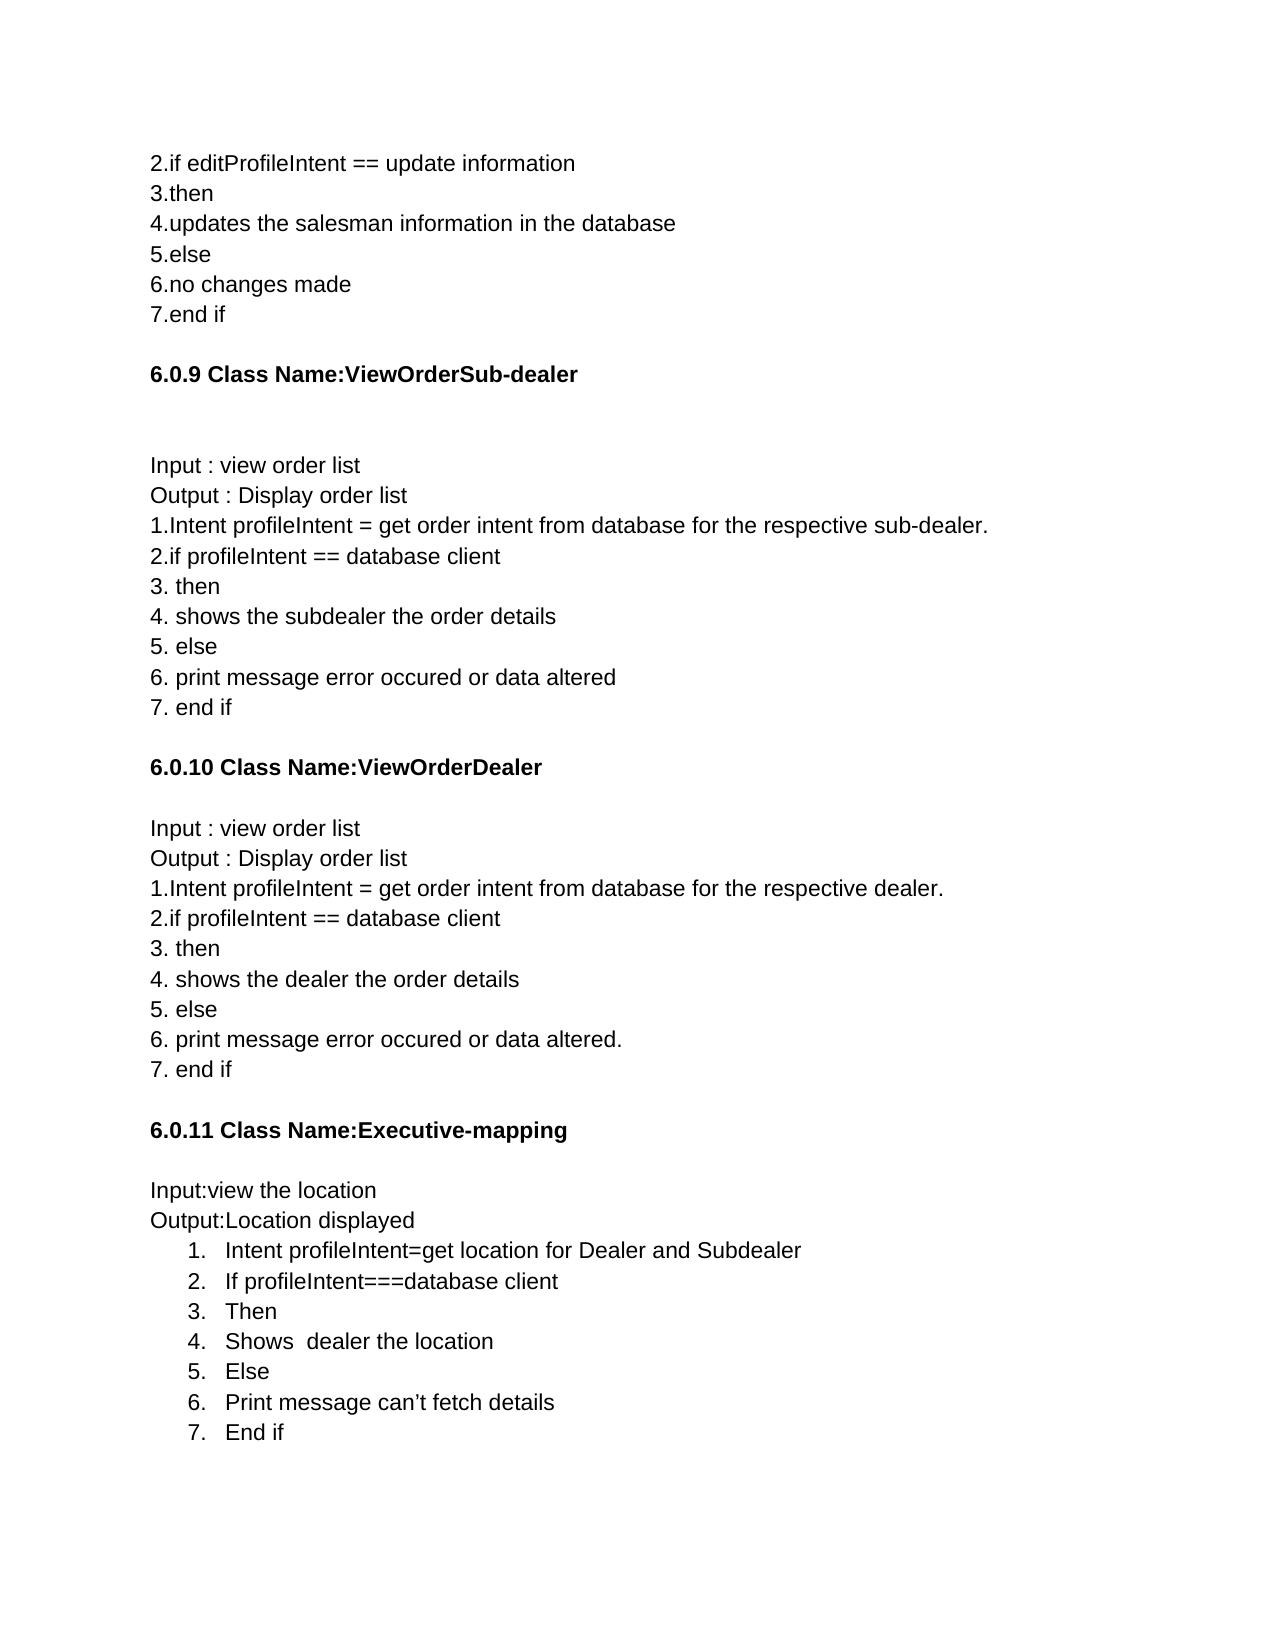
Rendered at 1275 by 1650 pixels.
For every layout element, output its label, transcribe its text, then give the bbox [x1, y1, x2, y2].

text 6.0.9 Class Name:ViewOrderSub-dealer [150, 361, 1125, 388]
text Output:Location displayed [150, 1207, 1125, 1234]
text 7. end if [150, 694, 1125, 720]
text 3.then [150, 180, 1125, 207]
list Shows dealer the location [187, 1328, 1125, 1354]
text 6. print message error occured or data altered [150, 663, 1125, 690]
text 5.else [150, 241, 1125, 267]
list If profileIntent===database client [187, 1268, 1125, 1294]
text 4. shows the subdealer the order details [150, 603, 1125, 629]
text Input : view order list [150, 452, 1125, 478]
text 5. else [150, 996, 1125, 1022]
text 1.Intent profileIntent = get order intent from database for the respective dealer. [150, 875, 1125, 901]
text 3. then [150, 935, 1125, 962]
text 7.end if [150, 301, 1125, 327]
text Input : view order list [150, 814, 1125, 841]
text Output : Display order list [150, 845, 1125, 871]
text 6.0.11 Class Name:Executive-mapping [150, 1117, 1125, 1143]
text Input:view the location [150, 1177, 1125, 1203]
list Print message can’t fetch details [187, 1388, 1125, 1415]
text 6.0.10 Class Name:ViewOrderDealer [150, 754, 1125, 781]
text 7. end if [150, 1056, 1125, 1083]
text 2.if editProfileIntent == update information [150, 150, 1125, 176]
list Then [187, 1298, 1125, 1324]
text 1.Intent profileIntent = get order intent from database for the respective sub-dealer. [150, 512, 1125, 539]
list Else [187, 1358, 1125, 1385]
text 4. shows the dealer the order details [150, 966, 1125, 992]
list Intent profileIntent=get location for Dealer and Subdealer [187, 1237, 1125, 1264]
text 4.updates the salesman information in the database [150, 210, 1125, 237]
text Output : Display order list [150, 482, 1125, 509]
list End if [187, 1419, 1125, 1445]
text 6.no changes made [150, 271, 1125, 297]
text 2.if profileIntent == database client [150, 543, 1125, 569]
text 3. then [150, 573, 1125, 599]
text 6. print message error occured or data altered. [150, 1026, 1125, 1052]
text 5. else [150, 633, 1125, 660]
text 2.if profileIntent == database client [150, 905, 1125, 932]
